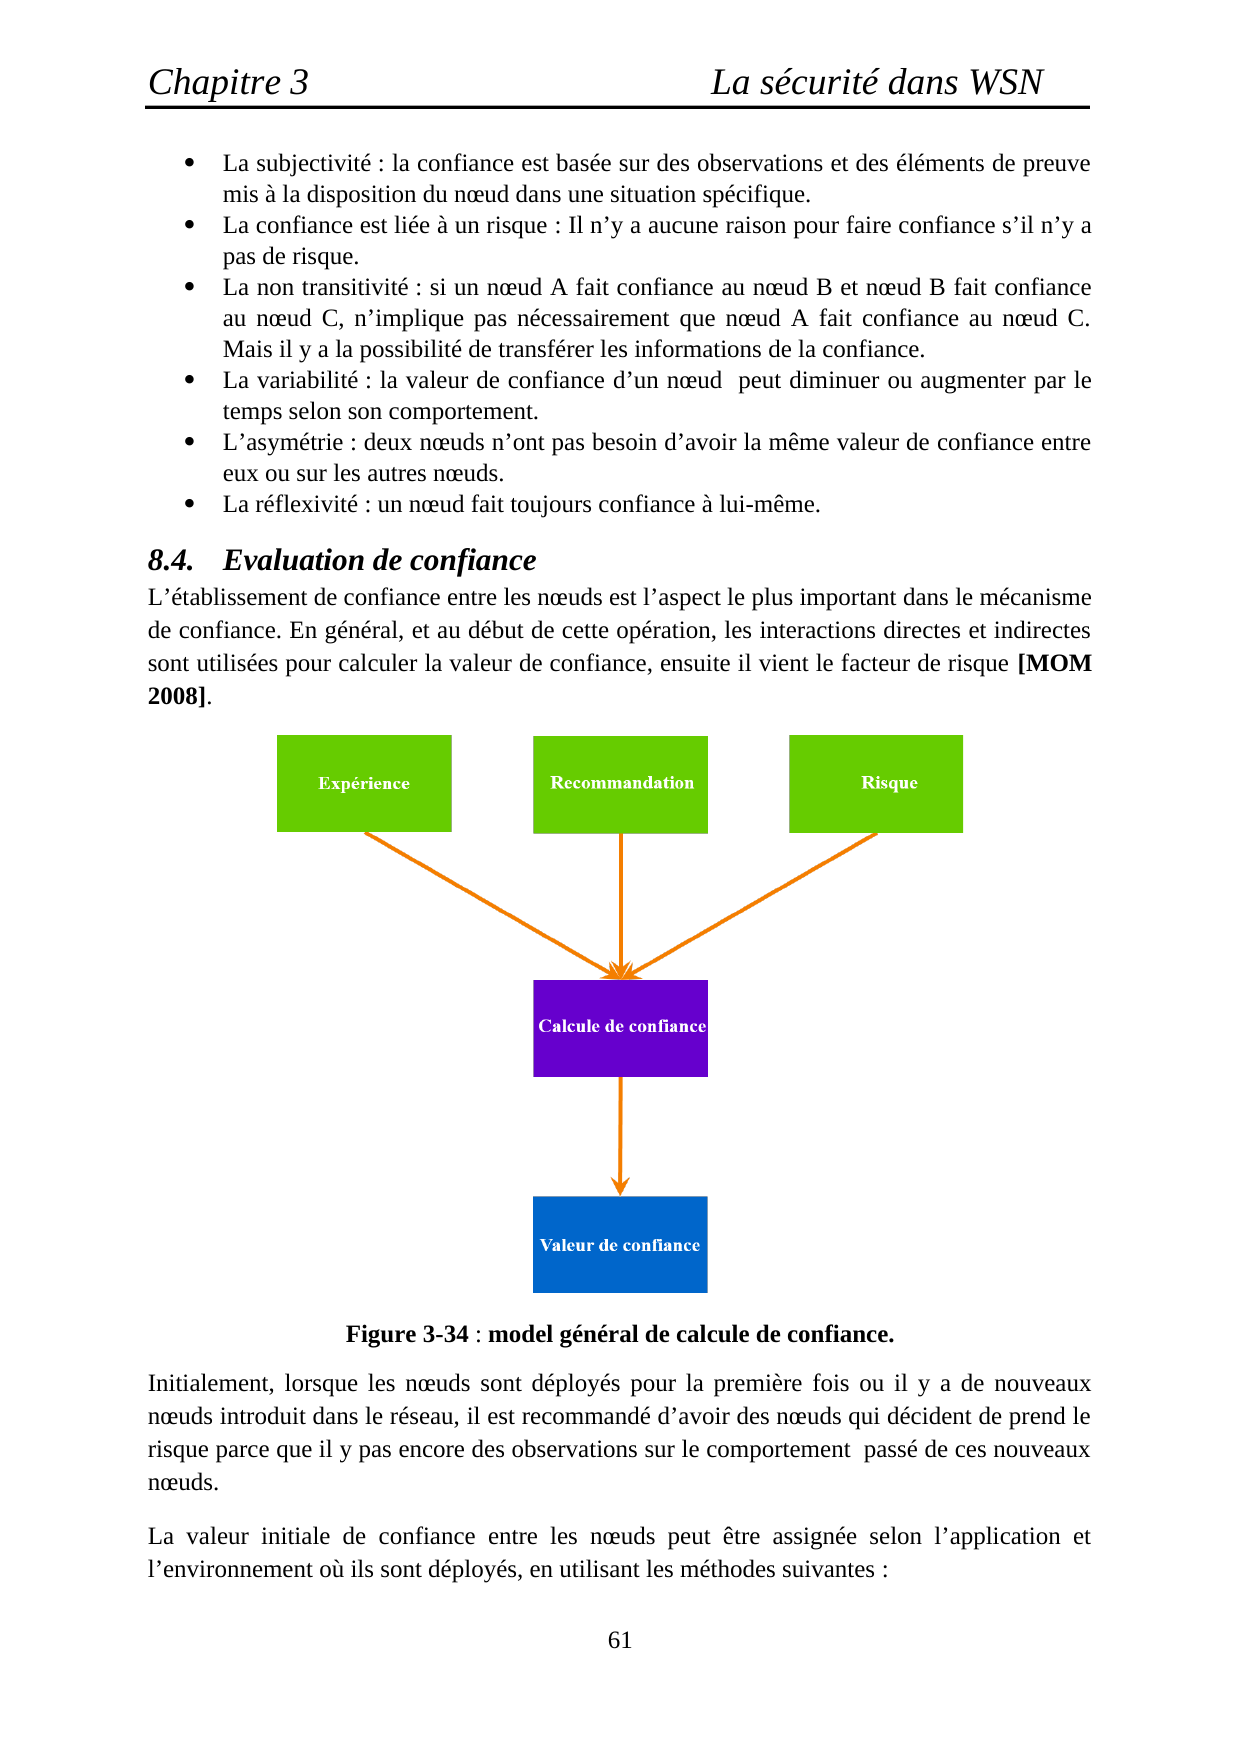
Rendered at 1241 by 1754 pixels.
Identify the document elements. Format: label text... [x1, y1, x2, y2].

list La non transitivité : si un nœud A fait confiance au nœud B et nœud B fait confiance au nœud C, n’implique pas nécessairement que nœud A fait confiance au nœud C. Mais il y a la possibilité de transférer les informations de la confiance. [185, 272, 1092, 363]
text La valeur initiale de confiance entre les nœuds peut être assignée selon l’application et l’environnement où ils sont déployés, en utilisant les méthodes suivantes : [148, 1521, 1092, 1583]
picture [277, 735, 964, 1293]
list La réflexivité : un nœud fait toujours confiance à lui-même. [185, 489, 1092, 518]
list La subjectivité : la confiance est basée sur des observations et des éléments de preuve mis à la disposition du nœud dans une situation spécifique. [185, 148, 1092, 207]
subtitle Evaluation de confiance [148, 541, 1092, 577]
list La confiance est liée à un risque : Il n’y a aucune raison pour faire confiance s’il n’y a pas de risque. [185, 210, 1092, 269]
list L’asymétrie : deux nœuds n’ont pas besoin d’avoir la même valeur de confiance entre eux ou sur les autres nœuds. [185, 427, 1092, 487]
text L’établissement de confiance entre les nœuds est l’aspect le plus important dans le mécanisme de confiance. En général, et au début de cette opération, les interactions directes et indirectes sont utilisées pour calculer la valeur de confiance, ensuite il vient le facteur de risque [MOM 2008]. [148, 582, 1092, 710]
list La variabilité : la valeur de confiance d’un nœud peut diminuer ou augmenter par le temps selon son comportement. [185, 365, 1092, 425]
text Initialement, lorsque les nœuds sont déployés pour la première fois ou il y a de nouveaux nœuds introduit dans le réseau, il est recommandé d’avoir des nœuds qui décident de prend le risque parce que il y pas encore des observations sur le comportement passé de ces nouveaux nœuds. [148, 1368, 1092, 1496]
